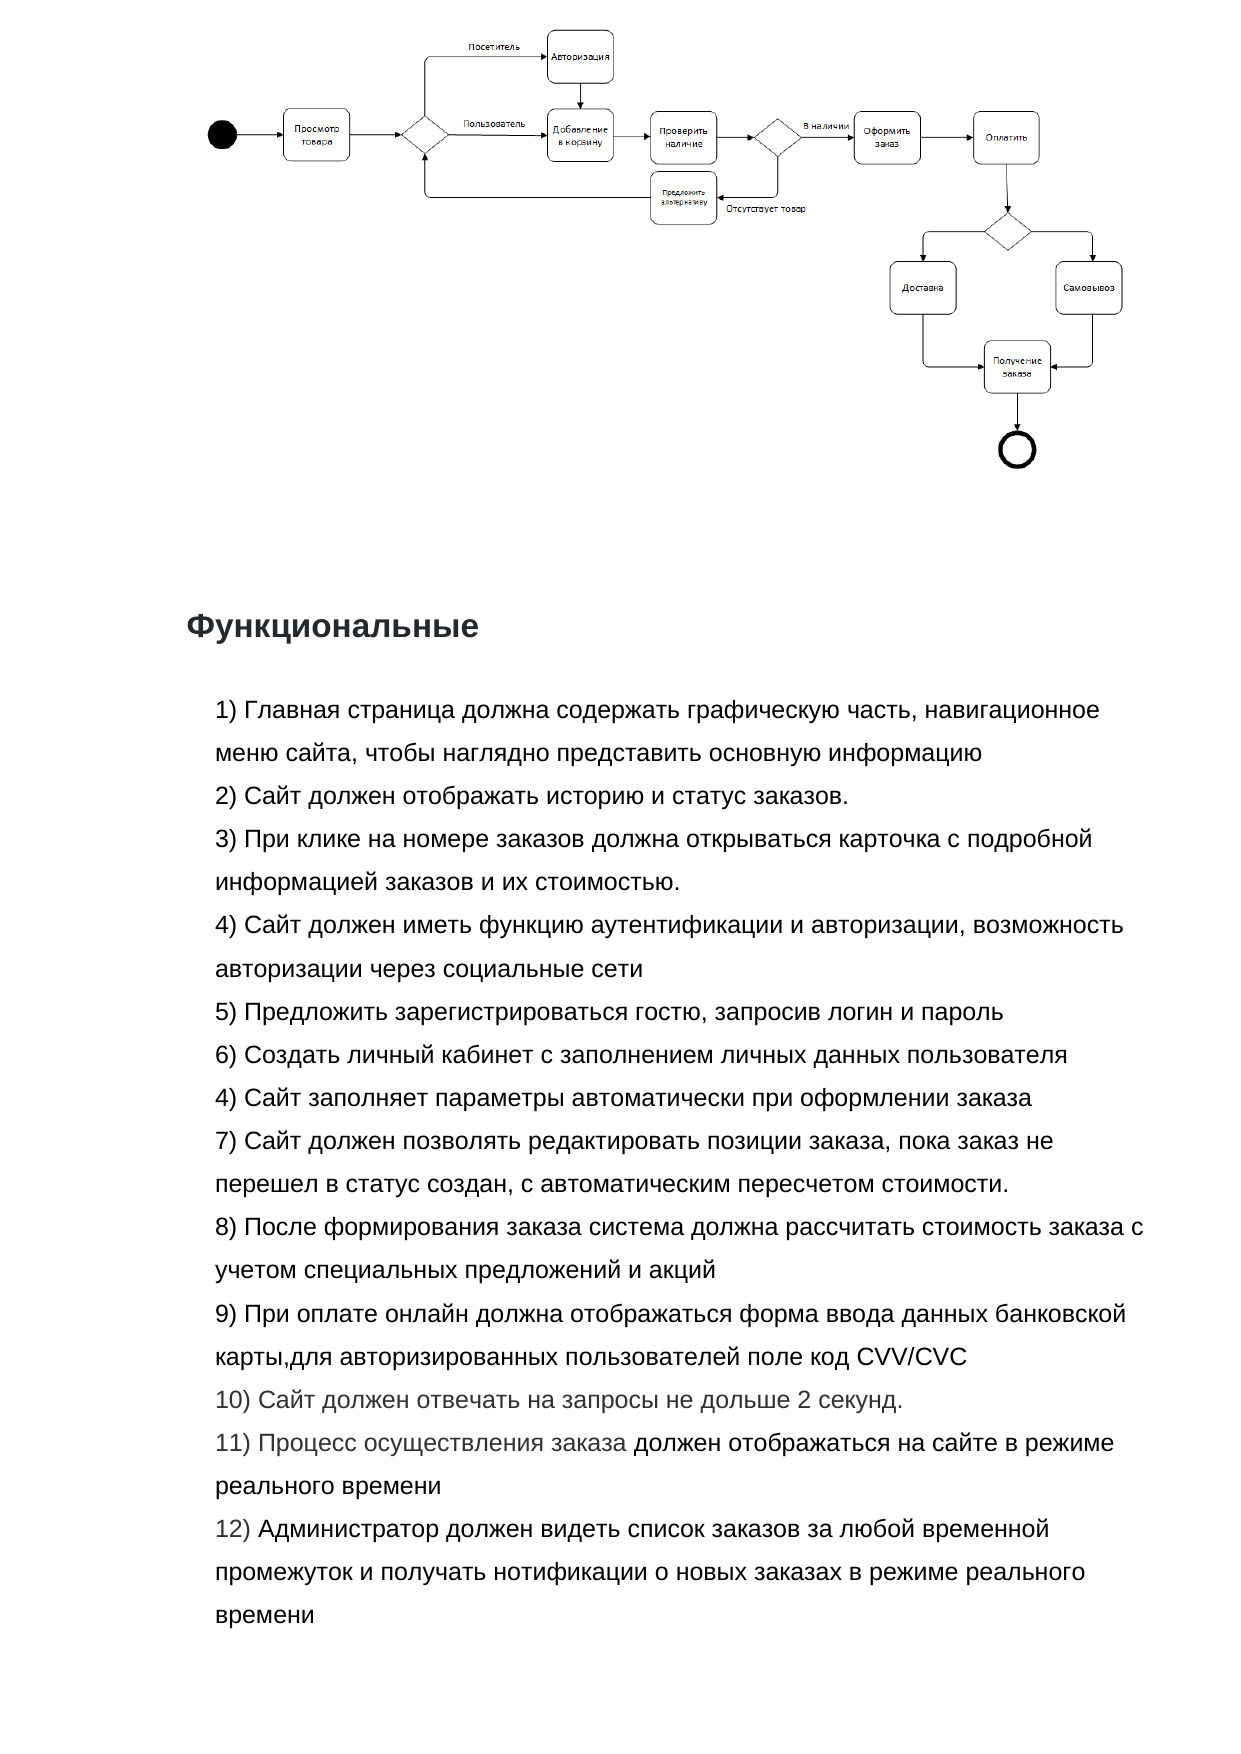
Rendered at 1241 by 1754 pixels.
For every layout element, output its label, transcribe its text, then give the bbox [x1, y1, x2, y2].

text 8) После формирования заказа система должна рассчитать стоимость заказа с учетом специальных предложений и акций [215, 1212, 1152, 1284]
text 4) Сайт заполняет параметры автоматически при оформлении заказа [215, 1083, 1152, 1112]
text 12) Администратор должен видеть список заказов за любой временной промежуток и получать нотификации о новых заказах в режиме реального времени [215, 1514, 1152, 1629]
text 3) При клике на номере заказов должна открываться карточка с подробной информацией заказов и их стоимостью. [215, 824, 1152, 896]
text 1) Главная страница должна содержать графическую часть, навигационное меню сайта, чтобы наглядно представить основную информацию [215, 695, 1152, 767]
text 11) Процесс осуществления заказа должен отображаться на сайте в режиме реального времени [215, 1428, 1152, 1500]
text 5) Предложить зарегистрироваться гостю, запросив логин и пароль [215, 997, 1152, 1025]
text 4) Сайт должен иметь функцию аутентификации и авторизации, возможность авторизации через социальные сети [215, 910, 1152, 982]
text 2) Сайт должен отображать историю и статус заказов. [215, 781, 1152, 810]
text 10) Сайт должен отвечать на запросы не дольше 2 секунд. [215, 1385, 1152, 1413]
text 9) При оплате онлайн должна отображаться форма ввода данных банковской карты,для авторизированных пользователей поле код CVV/CVC [215, 1298, 1152, 1370]
text Функциональные [177, 606, 1152, 644]
text 7) Сайт должен позволять редактировать позиции заказа, пока заказ не перешел в статус создан, с автоматическим пересчетом стоимости. [215, 1126, 1152, 1198]
picture [205, 29, 1124, 469]
text 6) Создать личный кабинет с заполнением личных данных пользователя [215, 1040, 1152, 1068]
